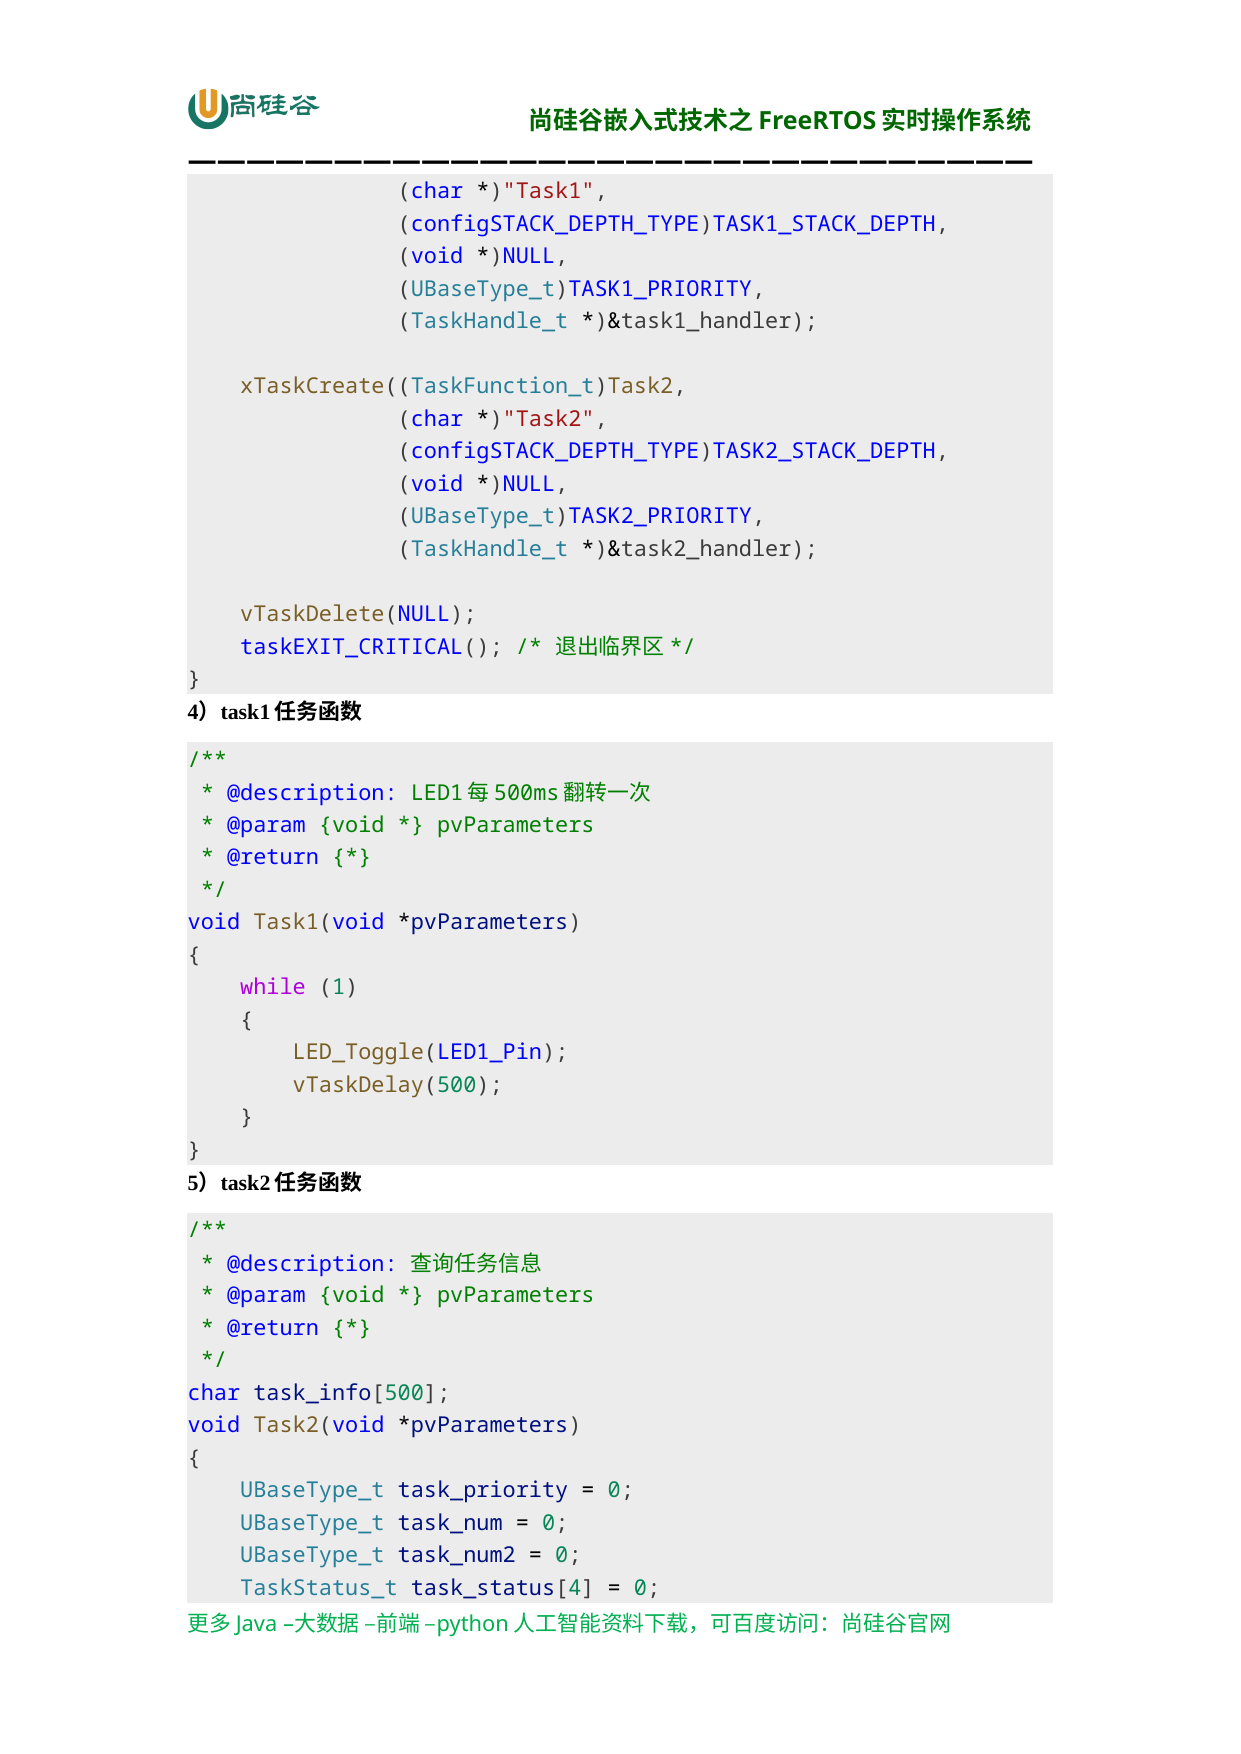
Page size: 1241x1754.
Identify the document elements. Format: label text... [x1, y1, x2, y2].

text (char *)"Task1", [187, 174, 1053, 206]
text vTaskDelete(NULL); [187, 596, 1053, 629]
text (void *)NULL, [187, 239, 1053, 271]
text (configSTACK_DEPTH_TYPE)TASK2_STACK_DEPTH, [187, 434, 1053, 466]
text while (1) [187, 970, 1053, 1002]
text * @param {void *} pvParameters [187, 1278, 1053, 1311]
text * @description: LED1每500ms翻转一次 [187, 775, 1053, 807]
text UBaseType_t task_num2 = 0; [187, 1538, 1053, 1571]
text UBaseType_t task_priority = 0; [187, 1473, 1053, 1506]
text (char *)"Task2", [187, 401, 1053, 434]
text task1任务函数 [187, 694, 1053, 726]
text (void *)NULL, [187, 466, 1053, 499]
text */ [187, 1343, 1053, 1376]
text } [187, 1132, 1053, 1165]
text LED_Toggle(LED1_Pin); [187, 1035, 1053, 1067]
text (configSTACK_DEPTH_TYPE)TASK1_STACK_DEPTH, [187, 206, 1053, 239]
text } [187, 661, 1053, 694]
text TaskStatus_t task_status[4] = 0; [187, 1571, 1053, 1603]
text * @description: 查询任务信息 [187, 1246, 1053, 1278]
text } [187, 1100, 1053, 1132]
text void Task1(void *pvParameters) [187, 905, 1053, 937]
text (TaskHandle_t *)&task1_handler); [187, 304, 1053, 336]
text vTaskDelay(500); [187, 1067, 1053, 1100]
text * @return {*} [187, 1311, 1053, 1343]
text { [187, 1002, 1053, 1035]
text void Task2(void *pvParameters) [187, 1408, 1053, 1441]
text (UBaseType_t)TASK1_PRIORITY, [187, 271, 1053, 304]
text xTaskCreate((TaskFunction_t)Task2, [187, 369, 1053, 401]
text * @param {void *} pvParameters [187, 807, 1053, 840]
text { [187, 1441, 1053, 1473]
text (TaskHandle_t *)&task2_handler); [187, 531, 1053, 564]
text UBaseType_t task_num = 0; [187, 1506, 1053, 1538]
text { [187, 937, 1053, 970]
text task2任务函数 [187, 1165, 1053, 1197]
text (UBaseType_t)TASK2_PRIORITY, [187, 499, 1053, 531]
text taskEXIT_CRITICAL(); /* 退出临界区 */ [187, 629, 1053, 661]
text /** [187, 1213, 1053, 1246]
text char task_info[500]; [187, 1376, 1053, 1408]
text * @return {*} [187, 840, 1053, 872]
picture [187, 88, 321, 130]
text */ [187, 872, 1053, 905]
text /** [187, 742, 1053, 775]
